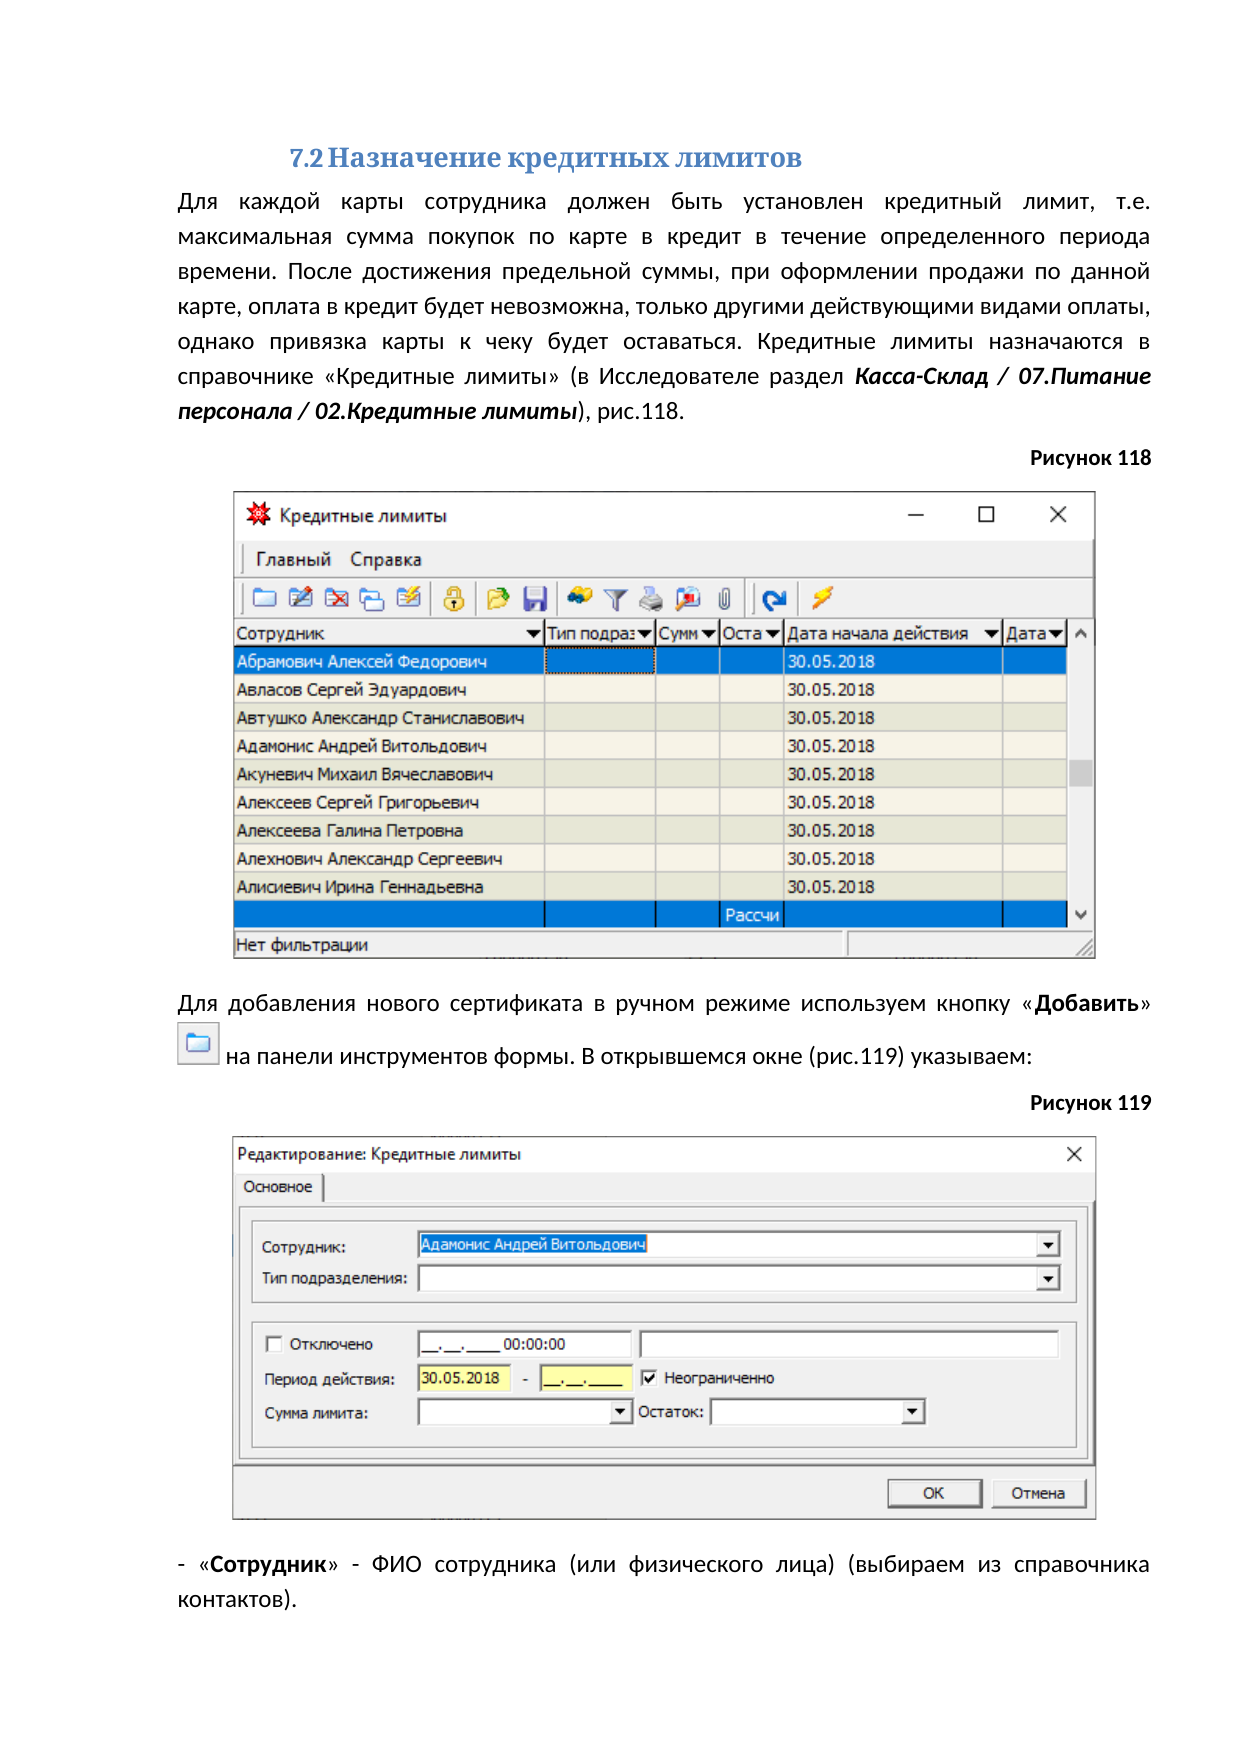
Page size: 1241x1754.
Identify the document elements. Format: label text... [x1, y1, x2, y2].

picture [232, 1136, 1097, 1520]
text Рисунок 119 [177, 1088, 1152, 1116]
text Для каждой карты сотрудника должен быть установлен кредитный лимит, т.е. максимальная сумма покупок по карте в кредит в течение определенного периода времени. После достижения предельной суммы, при оформлении продажи по данной карте, оплата в кредит будет невозможна, только другими действующими видами оплаты, однако привязка карты к чеку будет оставаться. Кредитные лимиты назначаются в справочнике «Кредитные лимиты» (в Исследователе раздел Касса-Склад / 07.Питание персонала / 02.Кредитные лимиты), рис.118. [177, 185, 1152, 426]
text - «Сотрудник» - ФИО сотрудника (или физического лица) (выбираем из справочника контактов). [177, 1548, 1152, 1614]
picture [177, 1022, 220, 1065]
picture [233, 491, 1096, 959]
subtitle Назначение кредитных лимитов [290, 143, 1152, 174]
text Для добавления нового сертификата в ручном режиме используем кнопку «Добавить» на панели инструментов формы. В открывшемся окне (рис.119) указываем: [177, 987, 1152, 1071]
text Рисунок 118 [177, 443, 1152, 471]
